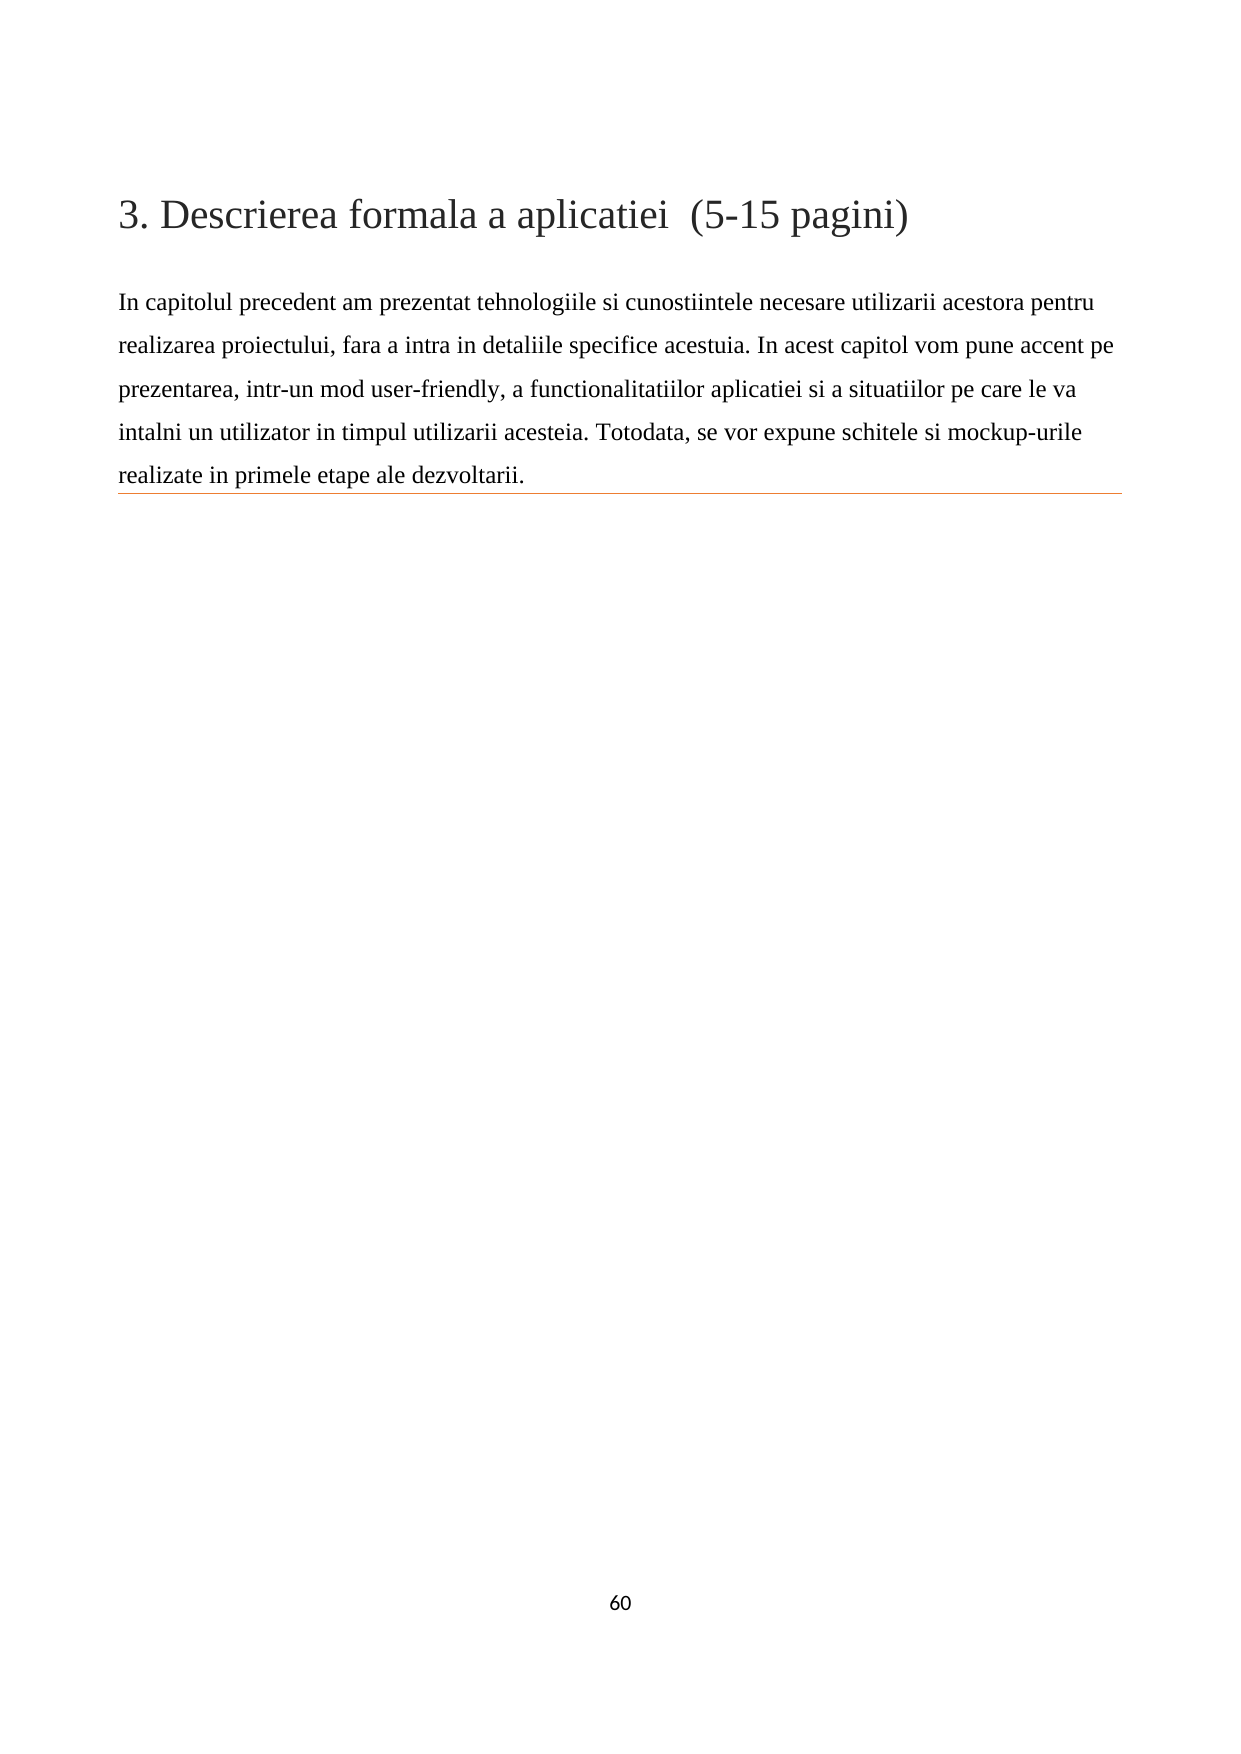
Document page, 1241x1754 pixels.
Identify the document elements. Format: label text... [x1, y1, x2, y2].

subtitle 3. Descrierea formala a aplicatiei (5-15 pagini) [118, 189, 1122, 237]
subtitle In capitolul precedent am prezentat tehnologiile si cunostiintele necesare utilizarii acestora pentru realizarea proiectului, fara a intra in detaliile specifice acestuia. In acest capitol vom pune accent pe prezentarea, intr-un mod user-friendly, a functionalitatiilor aplicatiei si a situatiilor pe care le va intalni un utilizator in timpul utilizarii acesteia. Totodata, se vor expune schitele si mockup-urile realizate in primele etape ale dezvoltarii. [118, 287, 1122, 493]
